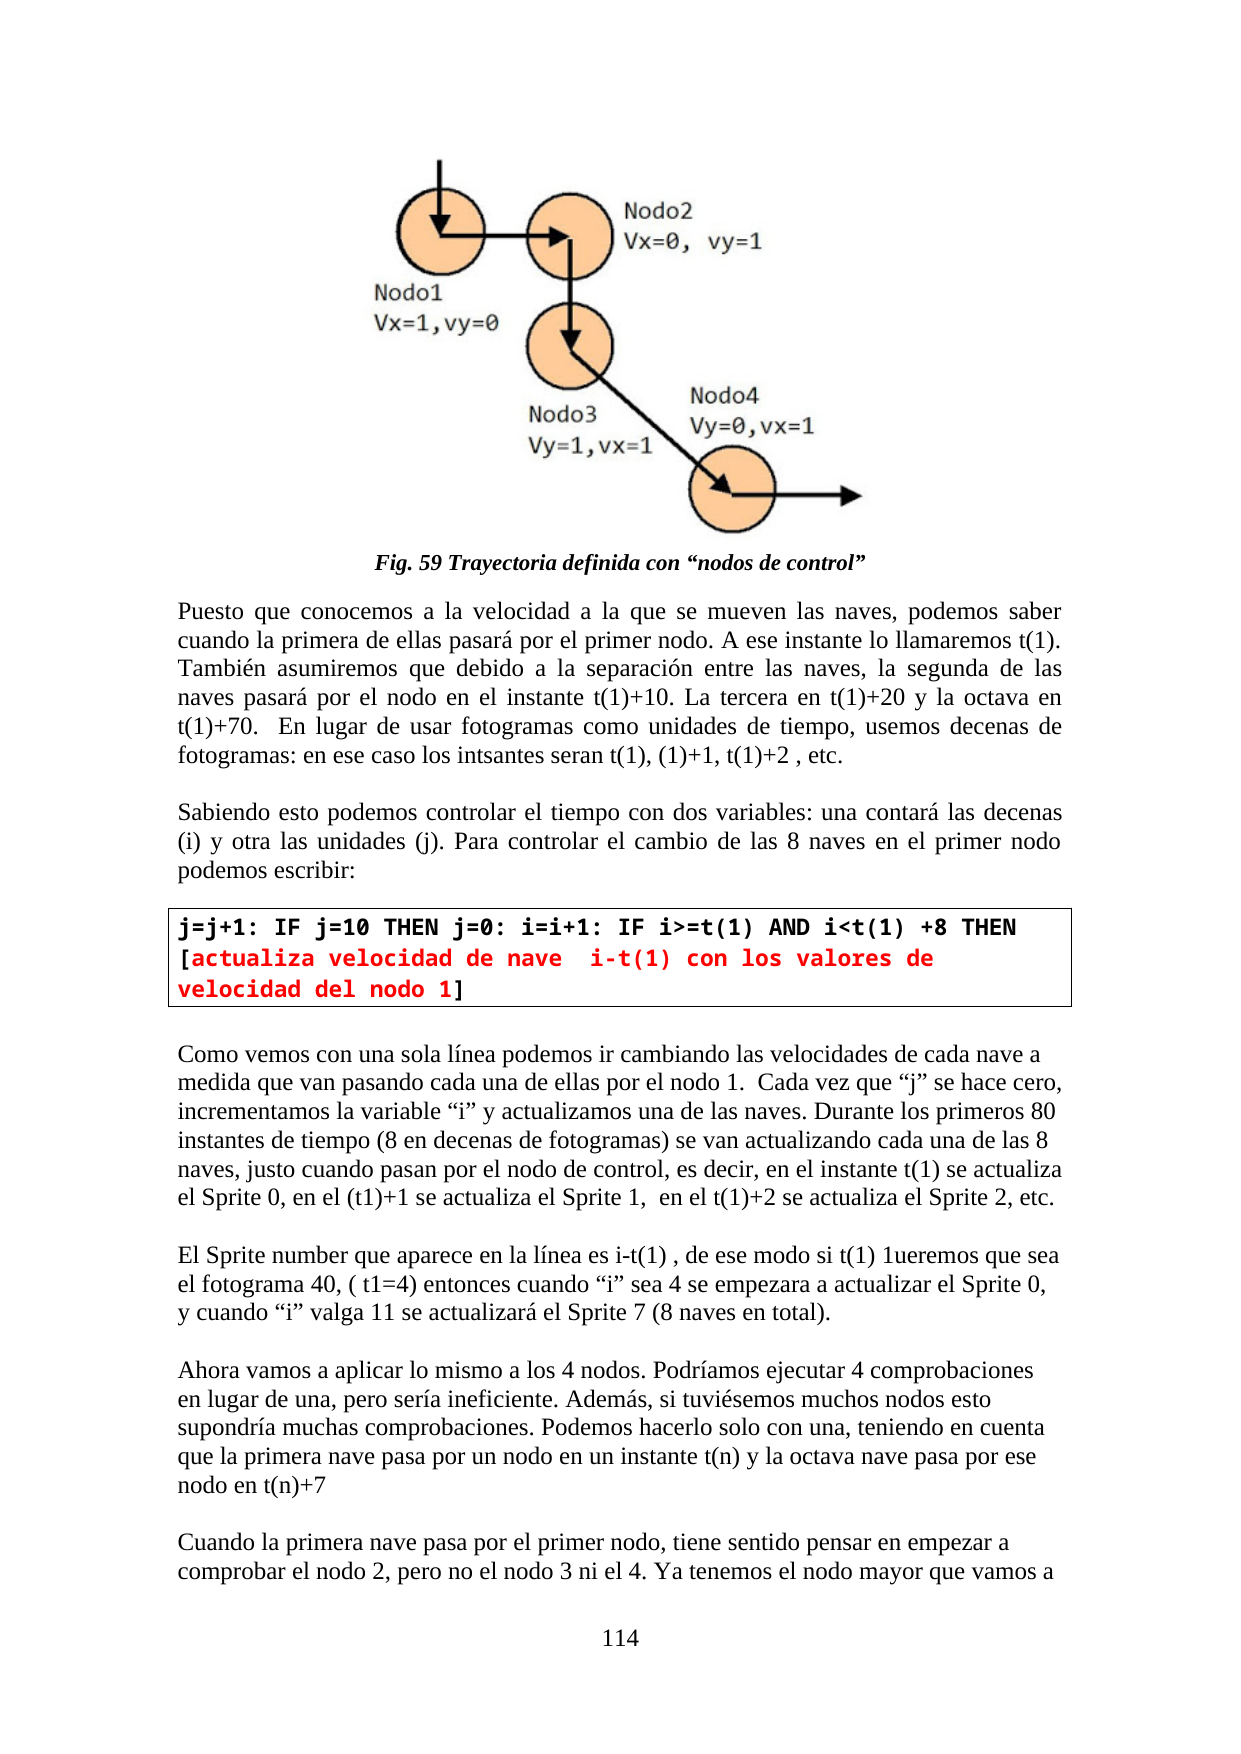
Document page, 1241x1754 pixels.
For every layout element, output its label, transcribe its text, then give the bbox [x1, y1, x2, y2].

text Sabiendo esto podemos controlar el tiempo con dos variables: una contará las decenas (i) y otra las unidades (j). Para controlar el cambio de las 8 naves en el primer nodo podemos escribir: [177, 768, 1063, 883]
text Puesto que conocemos a la velocidad a la que se mueven las naves, podemos saber cuando la primera de ellas pasará por el primer nodo. A ese instante lo llamaremos t(1). También asumiremos que debido a la separación entre las naves, la segunda de las naves pasará por el nodo en el instante t(1)+10. La tercera en t(1)+20 y la octava en t(1)+70. En lugar de usar fotogramas como unidades de tiempo, usemos decenas de fotogramas: en ese caso los intsantes seran t(1), (1)+1, t(1)+2 , etc. [177, 596, 1063, 768]
picture [349, 147, 892, 549]
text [177, 1326, 1063, 1585]
text Fig. 59 Trayectoria definida con “nodos de control” [177, 549, 1063, 575]
text El Sprite number que aparece en la línea es i-t(1) , de ese modo si t(1) 1ueremos que sea el fotograma 40, ( t1=4) entonces cuando “i” sea 4 se empezara a actualizar el Sprite 0, y cuando “i” valga 11 se actualizará el Sprite 7 (8 naves en total). [177, 1240, 1063, 1326]
text Como vemos con una sola línea podemos ir cambiando las velocidades de cada nave a medida que van pasando cada una de ellas por el nodo 1. Cada vez que “j” se hace cero, incrementamos la variable “i” y actualizamos una de las naves. Durante los primeros 80 instantes de tiempo (8 en decenas de fotogramas) se van actualizando cada una de las 8 naves, justo cuando pasan por el nodo de control, es decir, en el instante t(1) se actualiza el Sprite 0, en el (t1)+1 se actualiza el Sprite 1, en el t(1)+2 se actualiza el Sprite 2, etc. [177, 1007, 1063, 1211]
text j=j+1: IF j=10 THEN j=0: i=i+1: IF i>=t(1) AND i<t(1) +8 THEN [actualiza velocidad de nave i-t(1) con los valores de velocidad del nodo 1] [169, 909, 1071, 1006]
